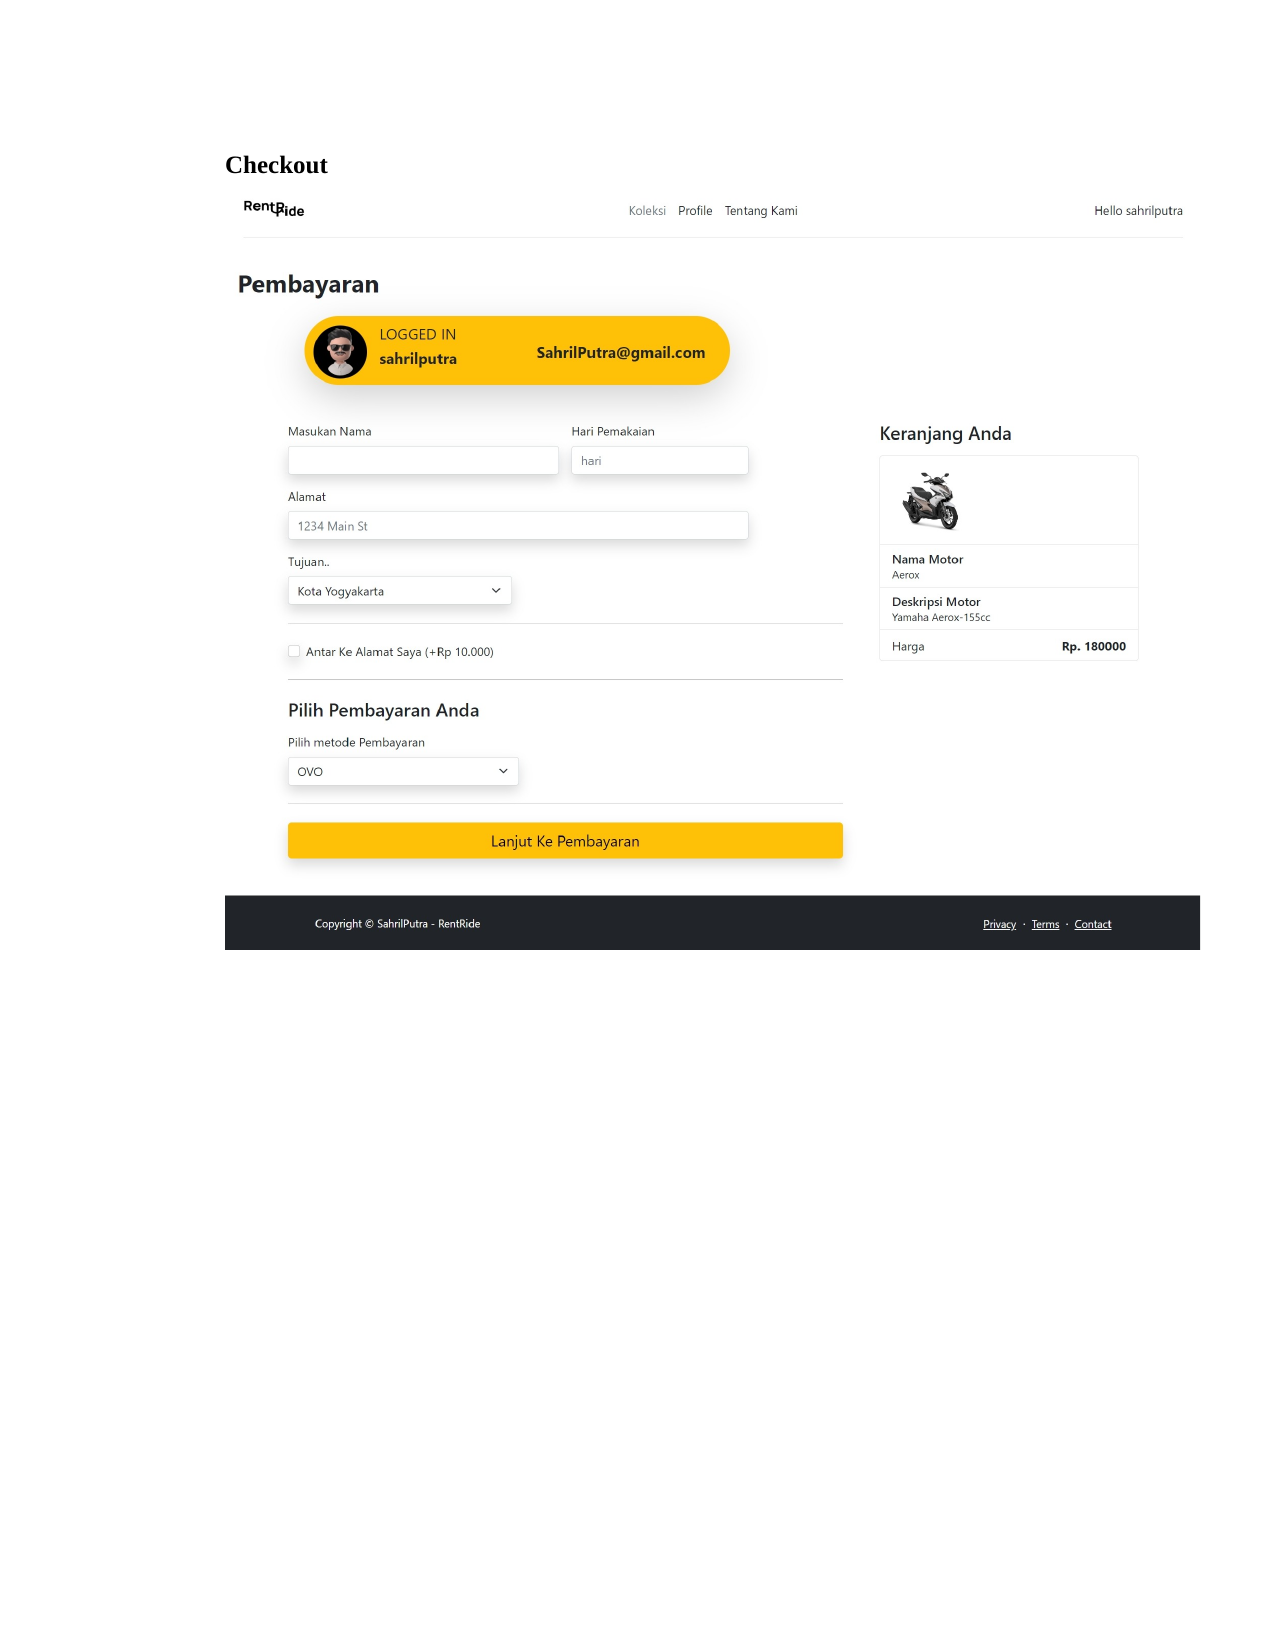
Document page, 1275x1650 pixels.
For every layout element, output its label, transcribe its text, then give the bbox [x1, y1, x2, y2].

picture [225, 182, 1200, 950]
list Checkout [225, 150, 1125, 182]
